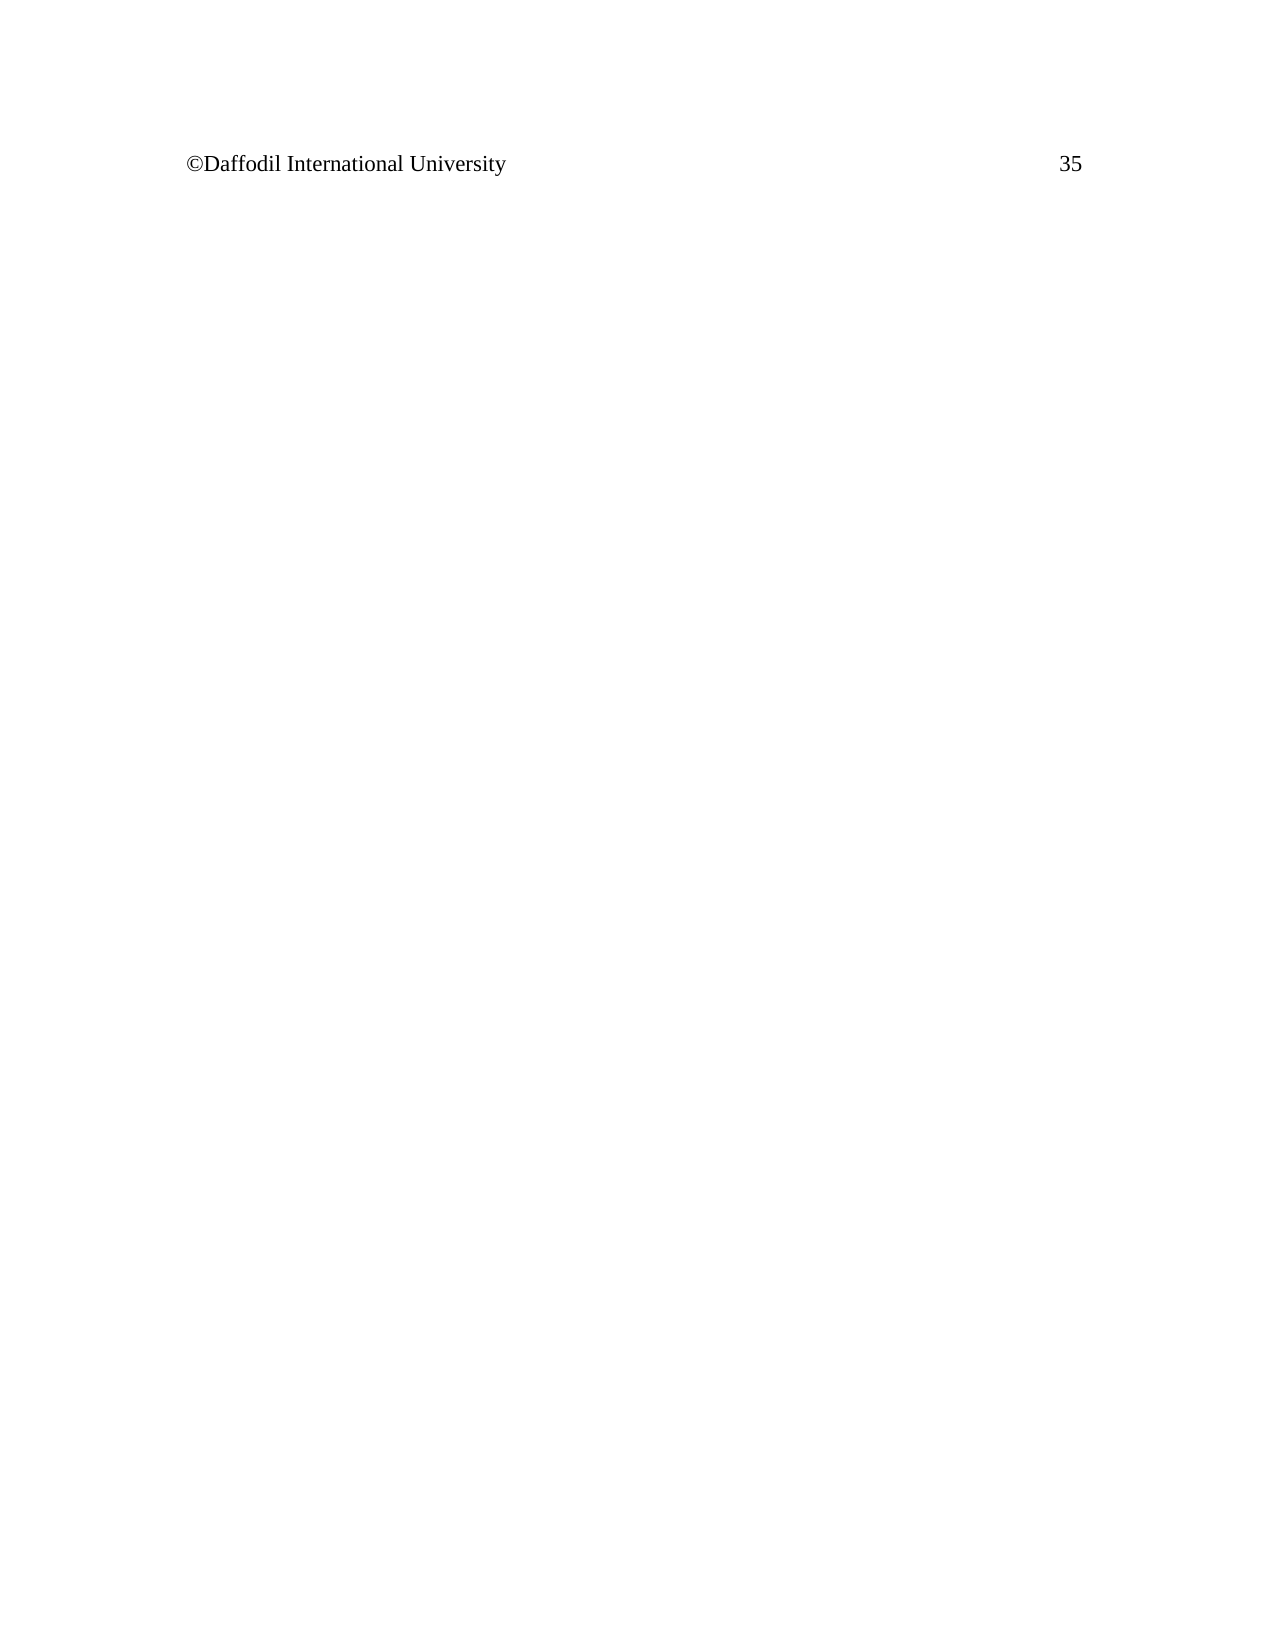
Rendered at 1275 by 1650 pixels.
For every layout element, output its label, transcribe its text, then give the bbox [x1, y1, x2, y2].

text ©Daffodil International University 35 [186, 150, 1088, 176]
